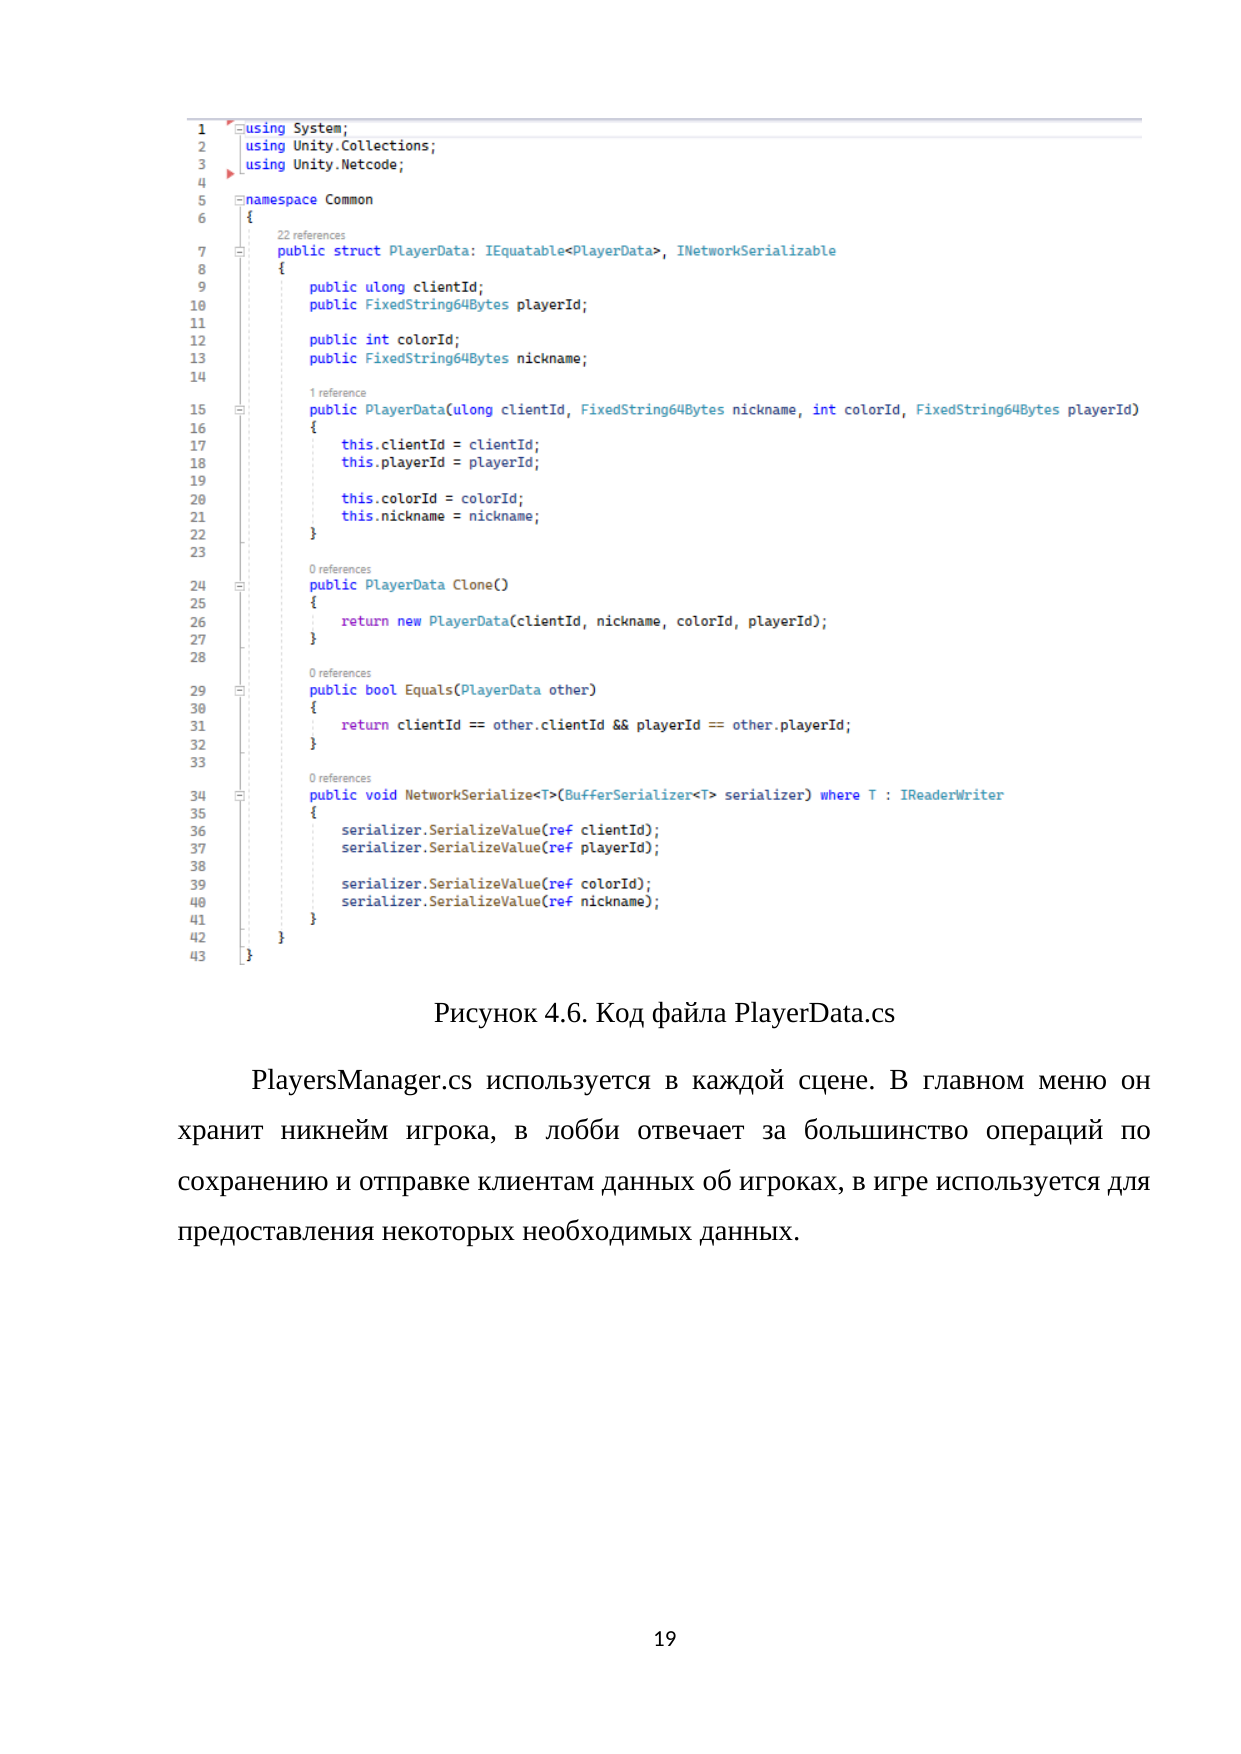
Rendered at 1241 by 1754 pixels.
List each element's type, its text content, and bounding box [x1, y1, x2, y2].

text PlayersManager.cs используется в каждой сцене. В главном меню он хранит никнейм игрока, в лобби отвечает за большинство операций по сохранению и отправке клиентам данных об игроках, в игре используется для предоставления некоторых необходимых данных. [177, 1062, 1152, 1247]
picture [186, 118, 1142, 965]
text Рисунок 4.6. Код файла PlayerData.cs [177, 995, 1152, 1029]
